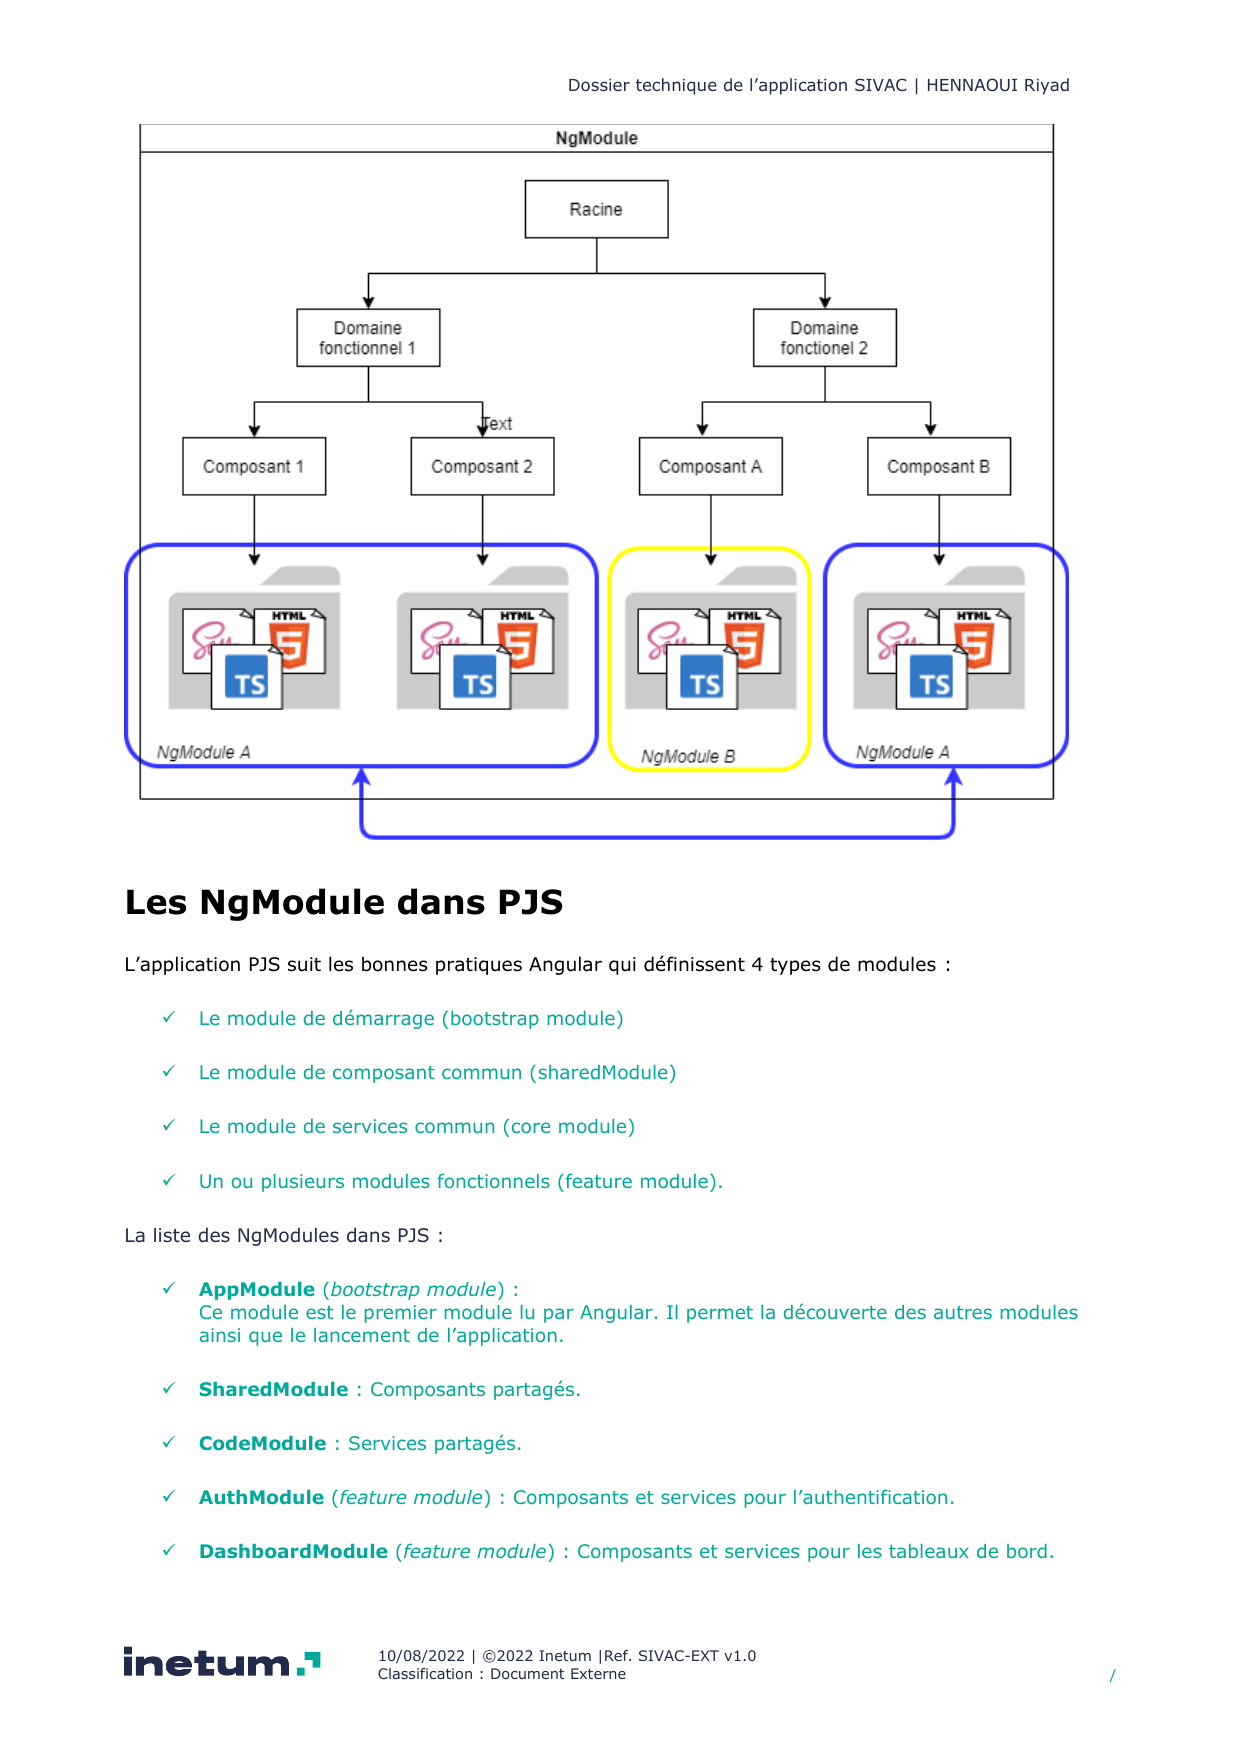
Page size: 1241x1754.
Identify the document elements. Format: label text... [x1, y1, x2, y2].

list Un ou plusieurs modules fonctionnels (feature module). [161, 1169, 1116, 1192]
list Le module de démarrage (bootstrap module) [161, 1007, 1116, 1029]
list SharedModule : Composants partagés. [161, 1377, 1116, 1400]
list DashboardModule (feature module) : Composants et services pour les tableaux de bord. [161, 1540, 1116, 1563]
list Le module de composant commun (sharedModule) [161, 1061, 1116, 1084]
text Les NgModule dans PJS [124, 881, 1116, 921]
list AuthModule (feature module) : Composants et services pour l’authentification. [161, 1486, 1116, 1508]
picture [124, 124, 1069, 850]
text La liste des NgModules dans PJS : [124, 1223, 1116, 1246]
list Le module de services commun (core module) [161, 1115, 1116, 1138]
text L’application PJS suit les bonnes pratiques Angular qui définissent 4 types de modules : [124, 953, 1116, 975]
list CodeModule : Services partagés. [161, 1431, 1116, 1454]
list AppModule (bootstrap module) : Ce module est le premier module lu par Angular. Il permet la découverte des autres modules ainsi que le lancement de l’application. [161, 1277, 1116, 1346]
